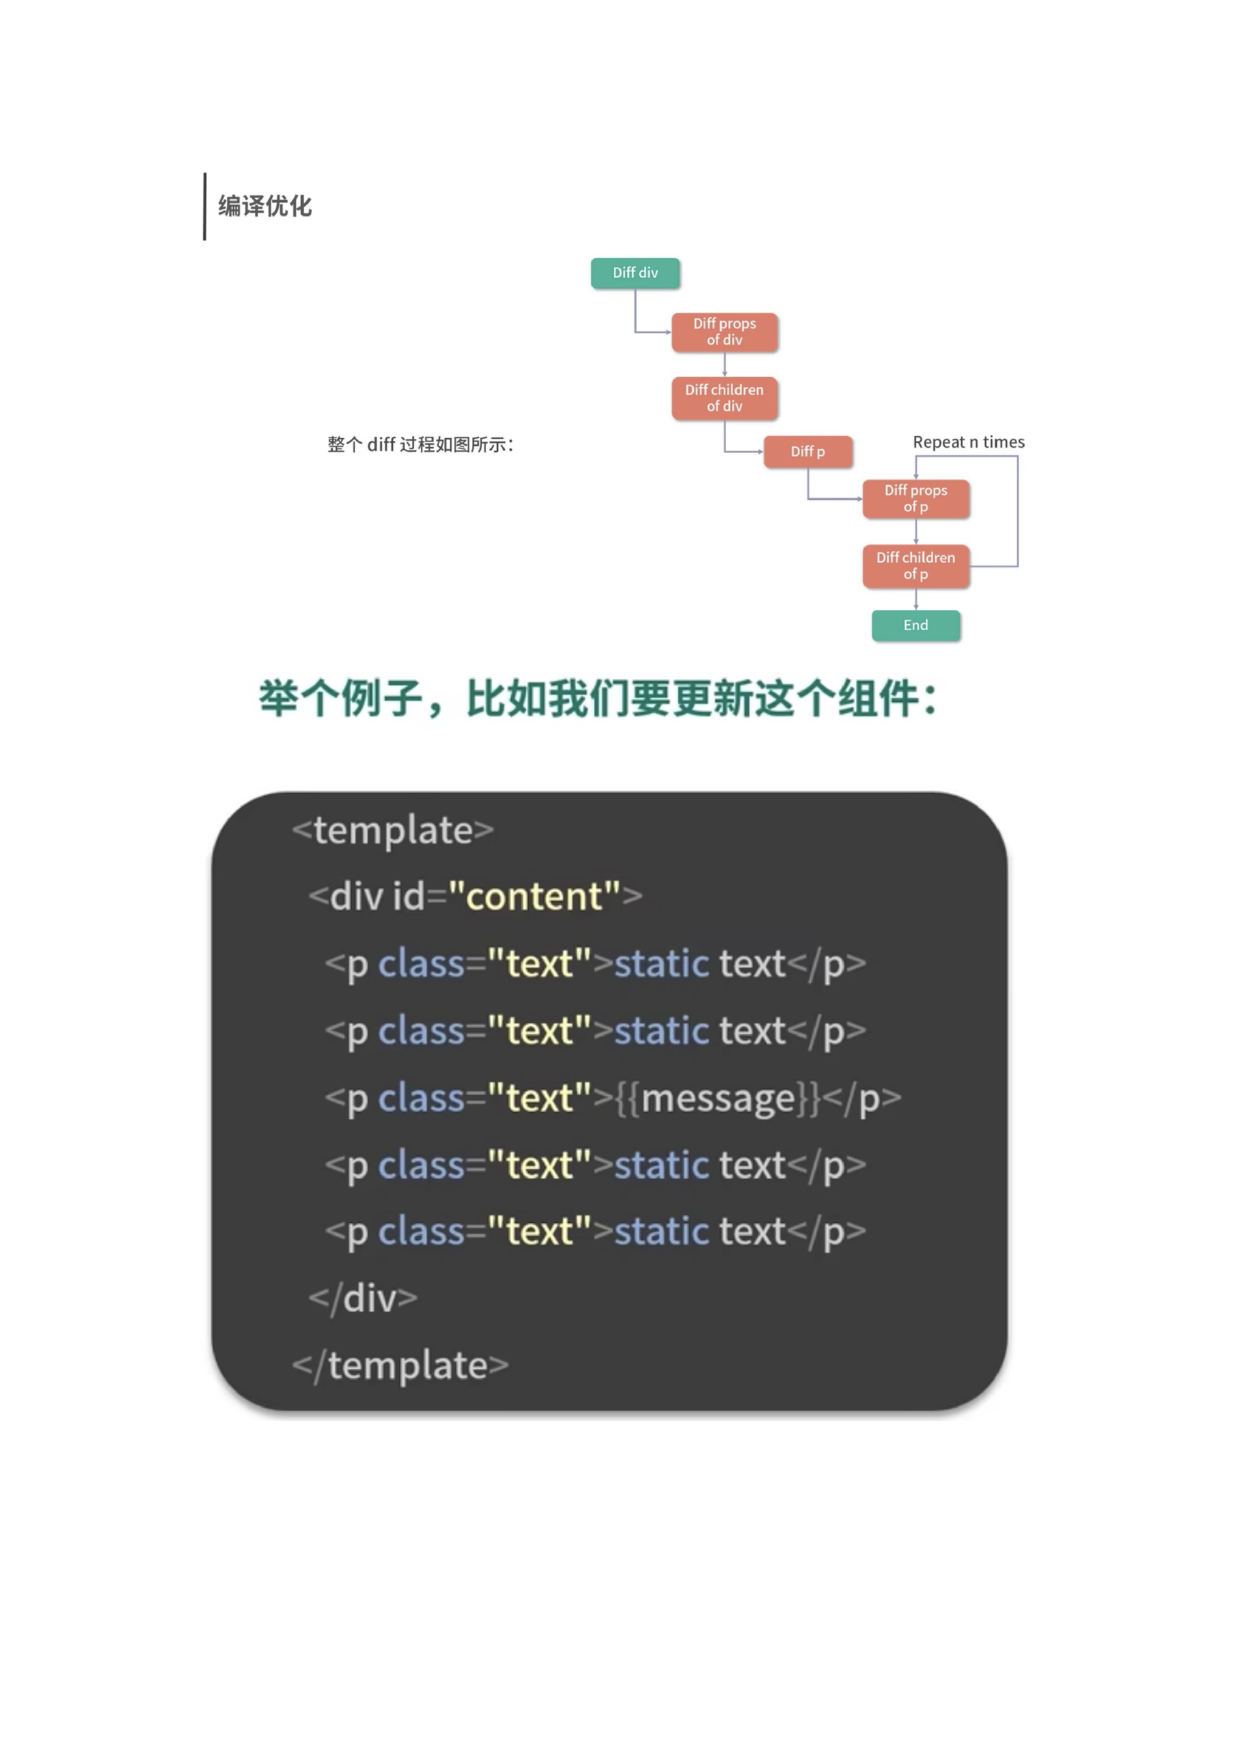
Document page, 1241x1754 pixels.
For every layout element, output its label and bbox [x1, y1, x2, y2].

picture [187, 162, 1053, 1421]
